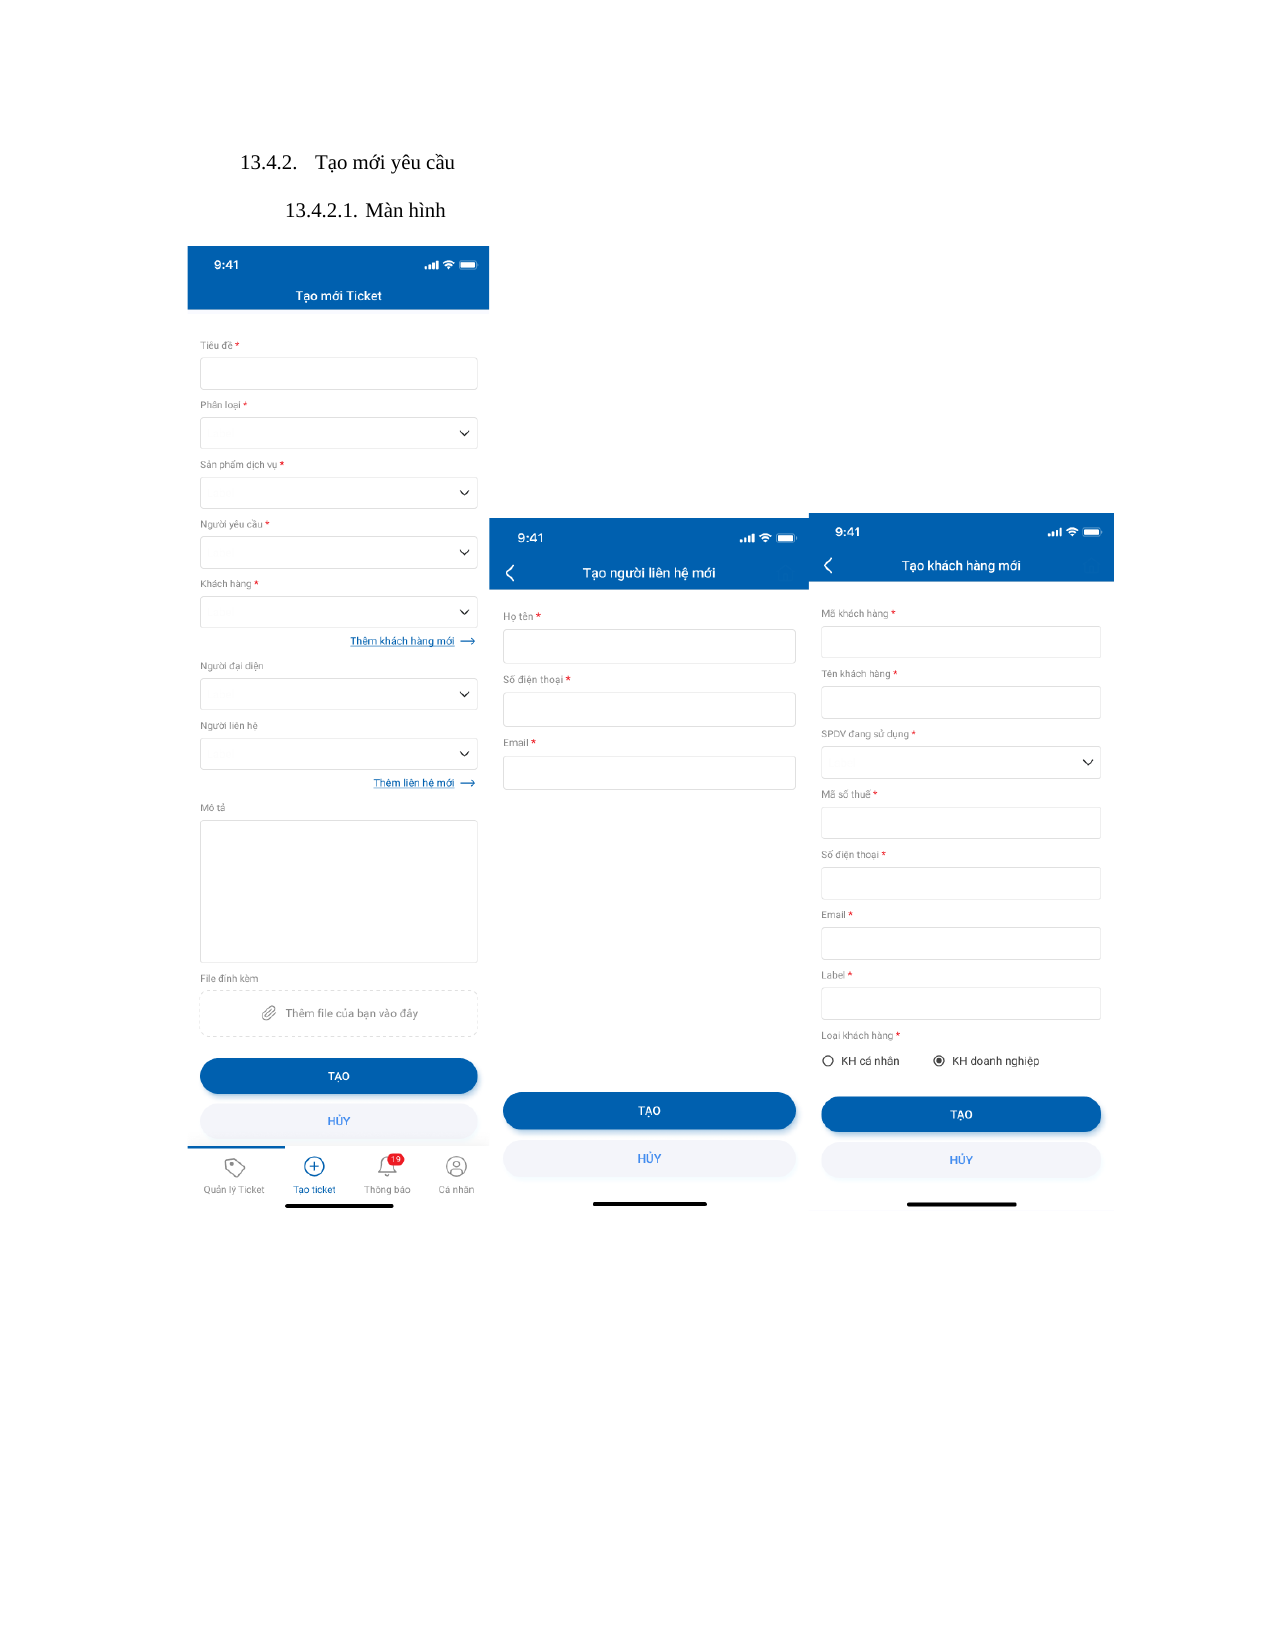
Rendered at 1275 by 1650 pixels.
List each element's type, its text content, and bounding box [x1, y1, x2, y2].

list Tạo mới yêu cầu [240, 150, 1125, 174]
picture [187, 246, 1114, 1211]
list Màn hình [285, 198, 1125, 222]
